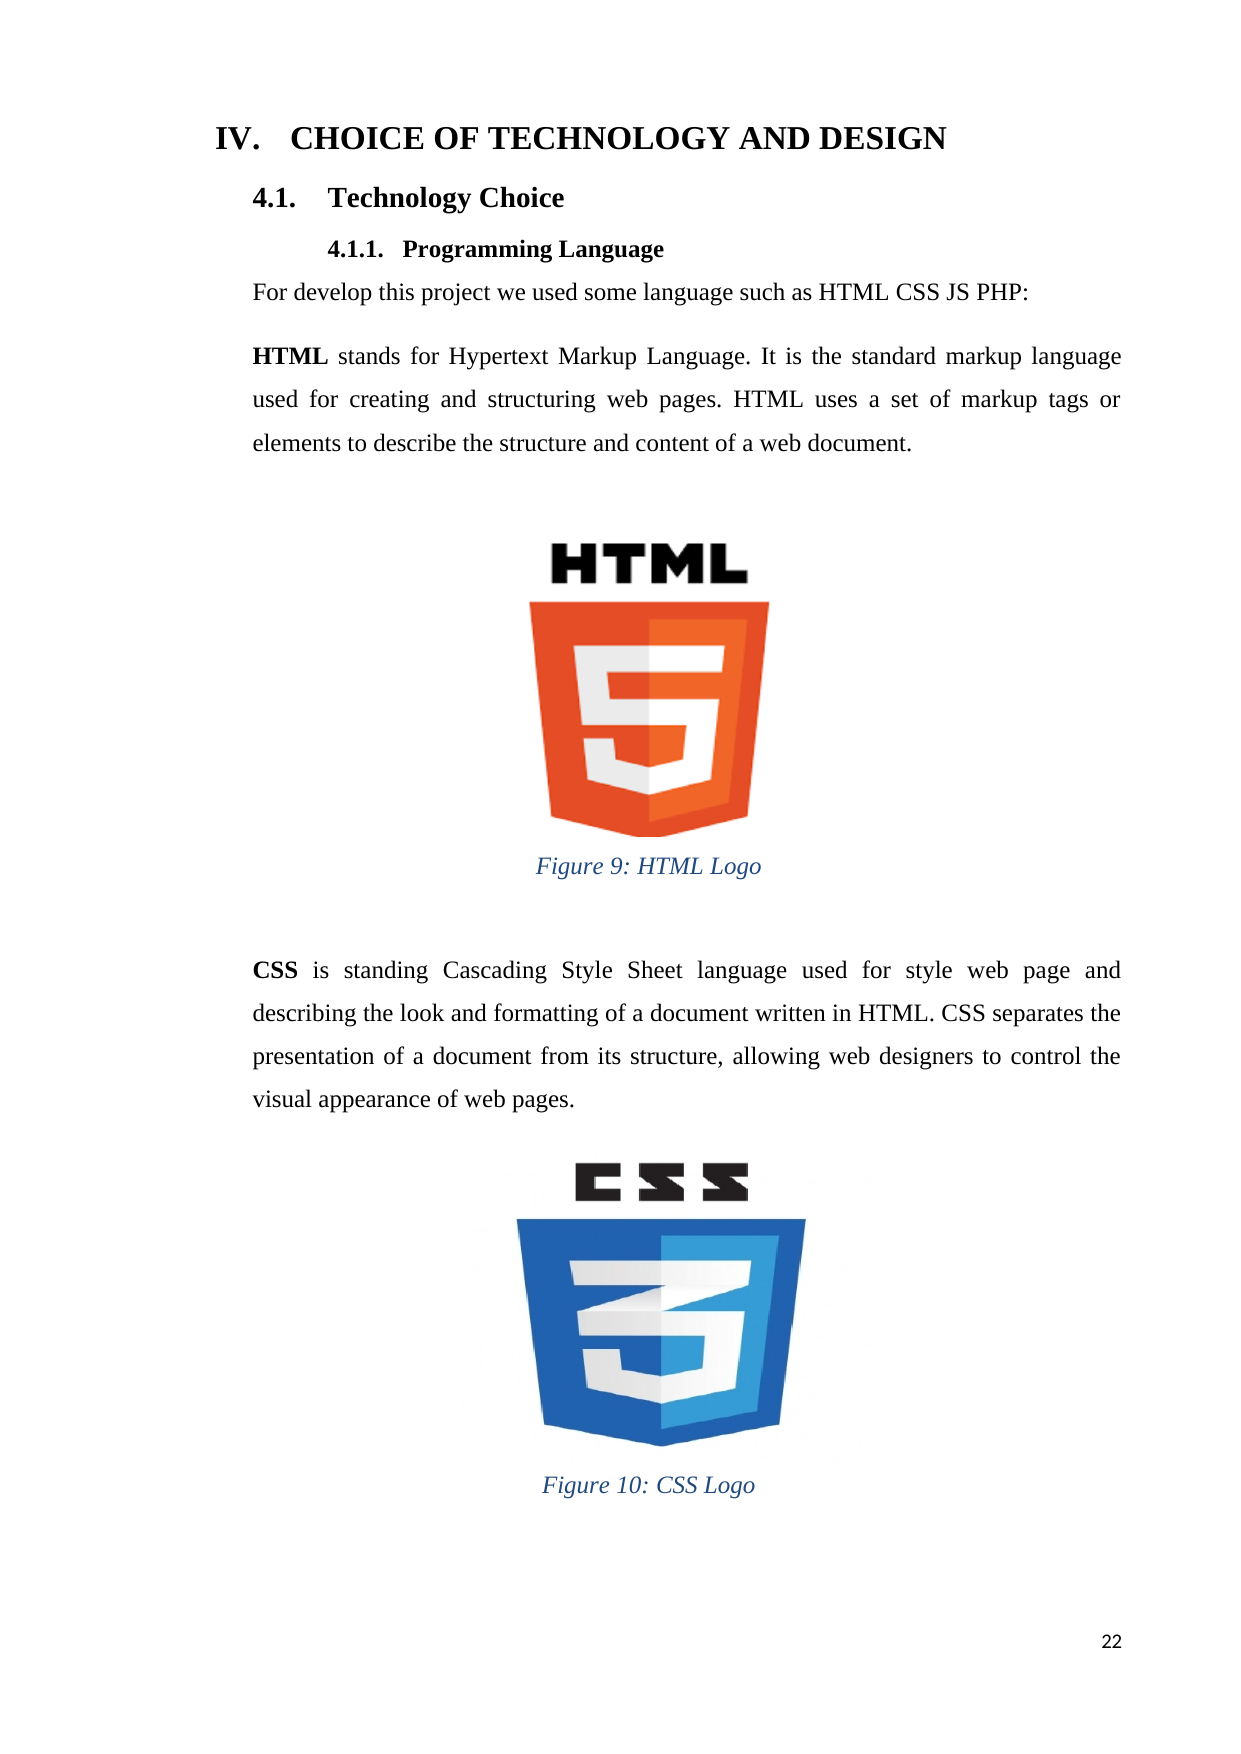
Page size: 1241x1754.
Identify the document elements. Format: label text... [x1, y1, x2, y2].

subtitle CHOICE OF TECHNOLOGY AND DESIGN [215, 118, 1122, 156]
text HTML stands for Hypertext Markup Language. It is the standard markup language used for creating and structuring web pages. HTML uses a set of markup tags or elements to describe the structure and content of a web document. [252, 341, 1122, 456]
text CSS is standing Cascading Style Sheet language used for style web page and describing the look and formatting of a document written in HTML. CSS separates the presentation of a document from its structure, allowing web designers to control the visual appearance of web pages. [252, 955, 1122, 1113]
subtitle Technology Choice [252, 180, 1122, 213]
text Figure 10: CSS Logo [177, 1471, 1122, 1499]
text For develop this project we used some language such as HTML CSS JS PHP: [177, 277, 1122, 306]
text Figure 9: HTML Logo [177, 851, 1122, 880]
subtitle Programming Language [327, 234, 1122, 263]
picture [459, 1148, 872, 1461]
picture [496, 542, 800, 836]
